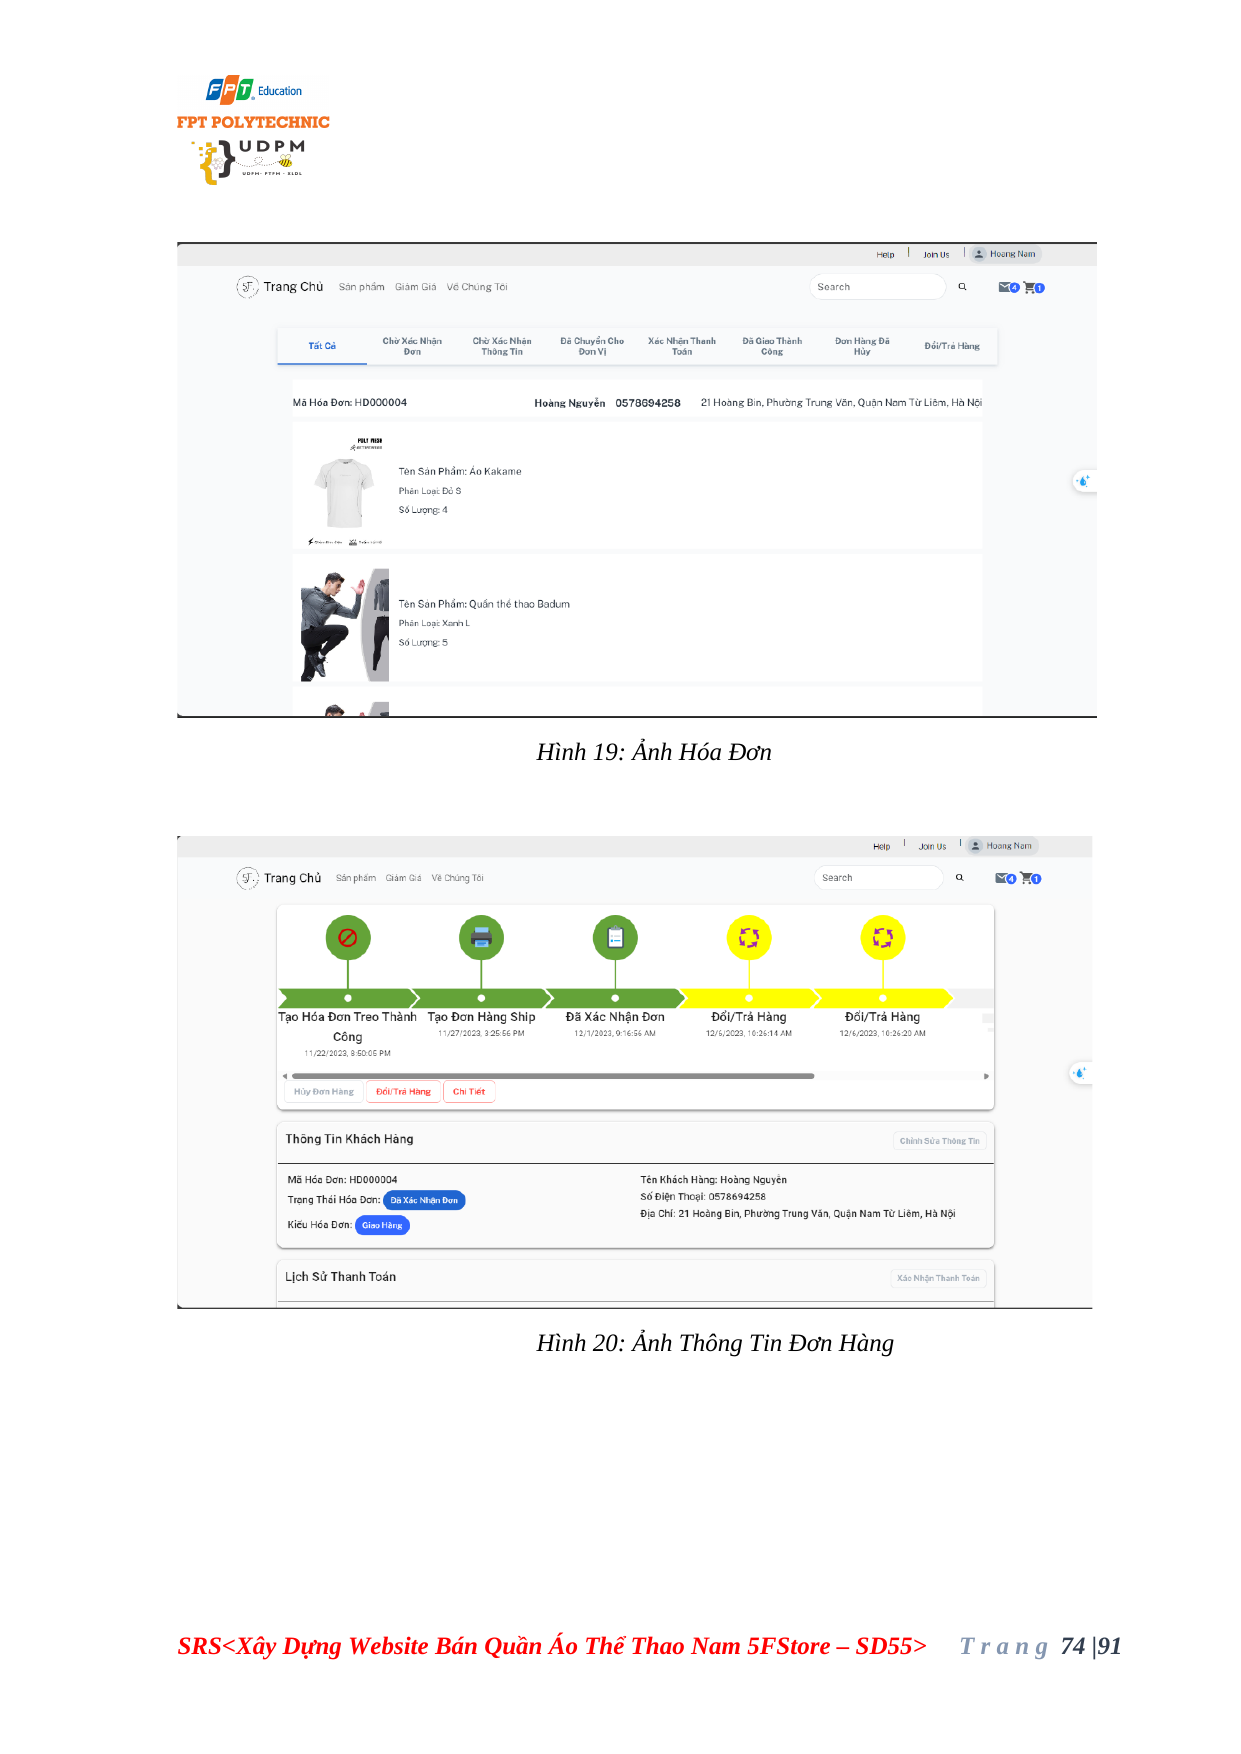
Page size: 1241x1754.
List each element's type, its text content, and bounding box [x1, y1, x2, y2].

text Hình 20: Ảnh Thông Tin Đơn Hàng [447, 1328, 1122, 1356]
picture [177, 836, 1093, 1309]
picture [177, 75, 330, 128]
picture [177, 129, 335, 196]
text Hình 19: Ảnh Hóa Đơn [447, 737, 1122, 766]
picture [177, 242, 1097, 718]
